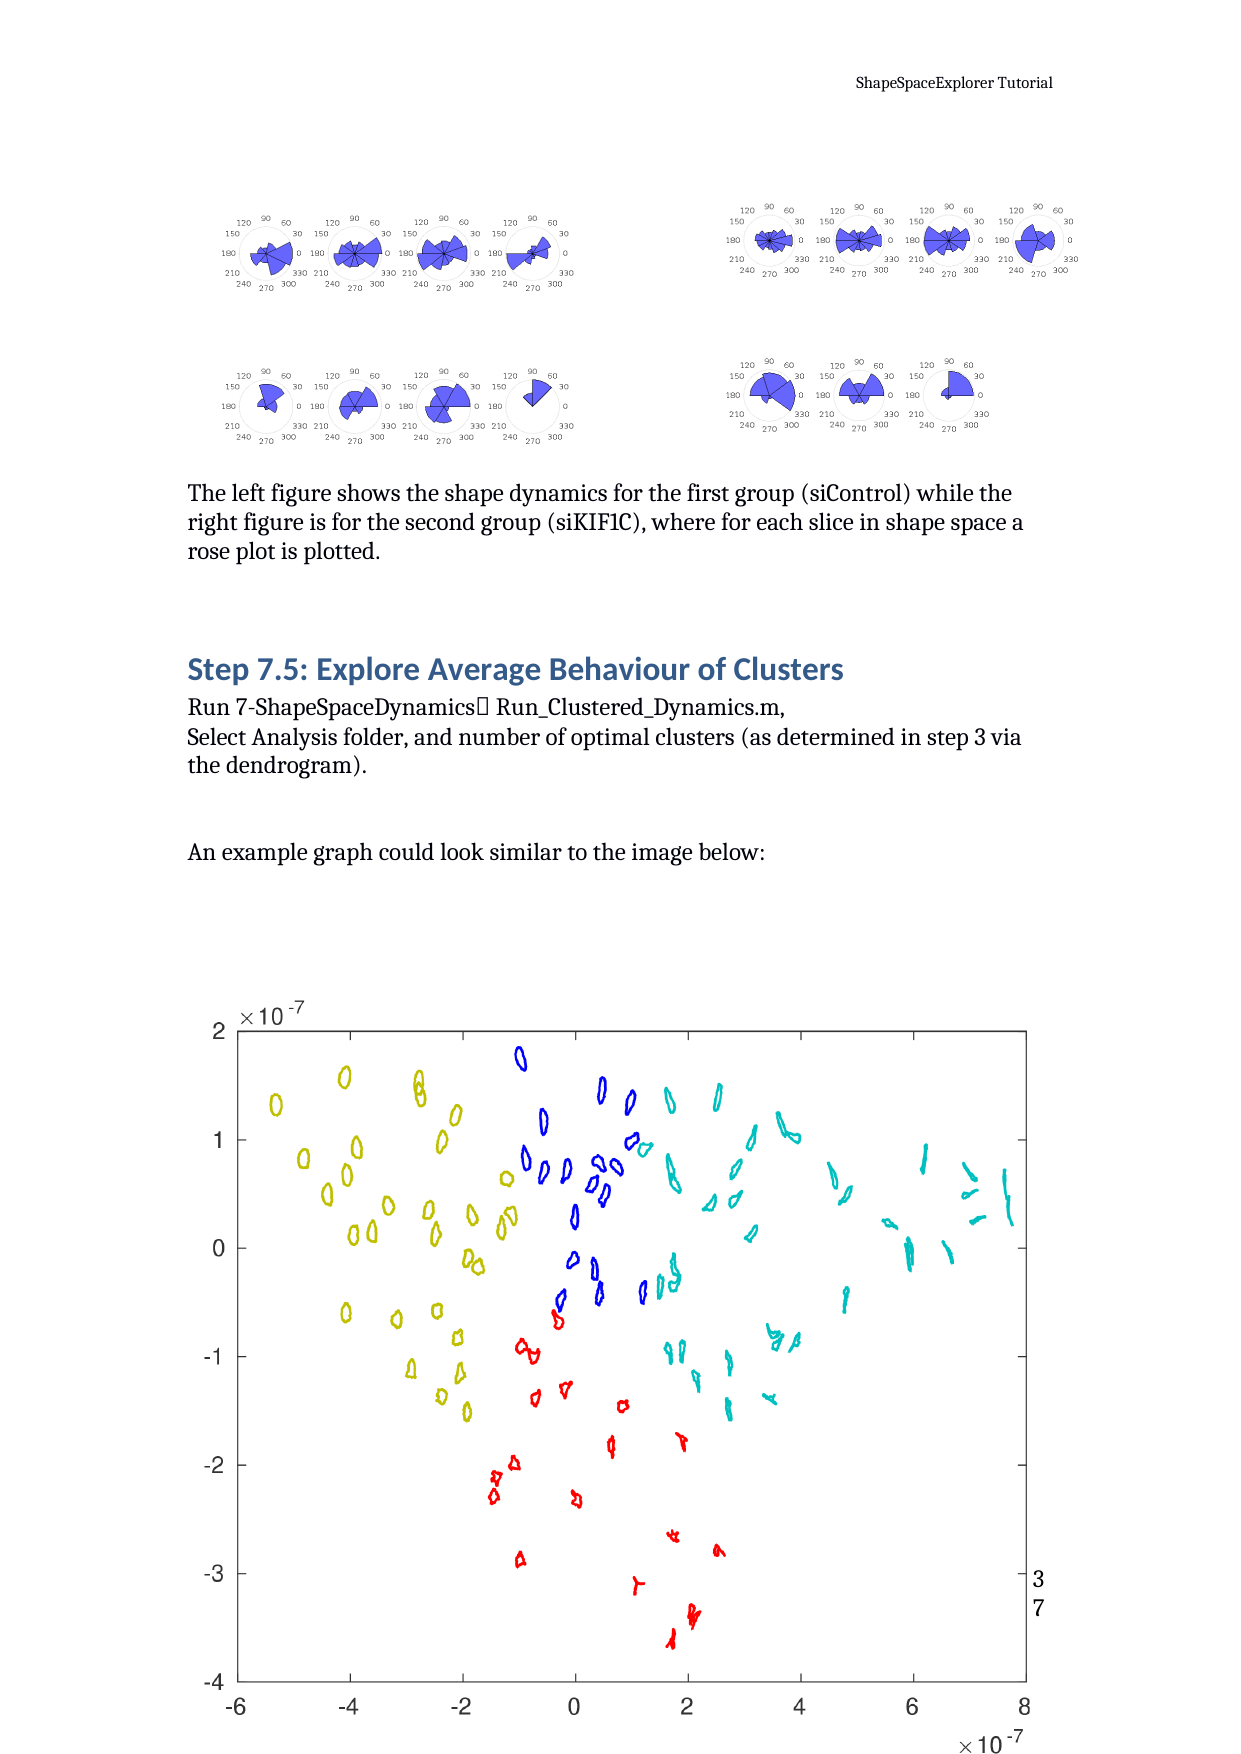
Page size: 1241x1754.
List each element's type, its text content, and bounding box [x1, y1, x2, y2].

subtitle Step 7.5: Explore Average Behaviour of Clusters [187, 648, 1053, 688]
subtitle The left figure shows the shape dynamics for the first group (siControl) while the right figure is for the second group (siKIF1C), where for each slice in shape space a rose plot is plotted. [187, 150, 1053, 565]
text Run 7-ShapeSpaceDynamics Run_Clustered_Dynamics.m, [187, 688, 1053, 722]
text An example graph could look similar to the image below: [187, 838, 1053, 866]
text Select Analysis folder, and number of optimal clusters (as determined in step 3 via the dendrogram). [187, 722, 1053, 780]
